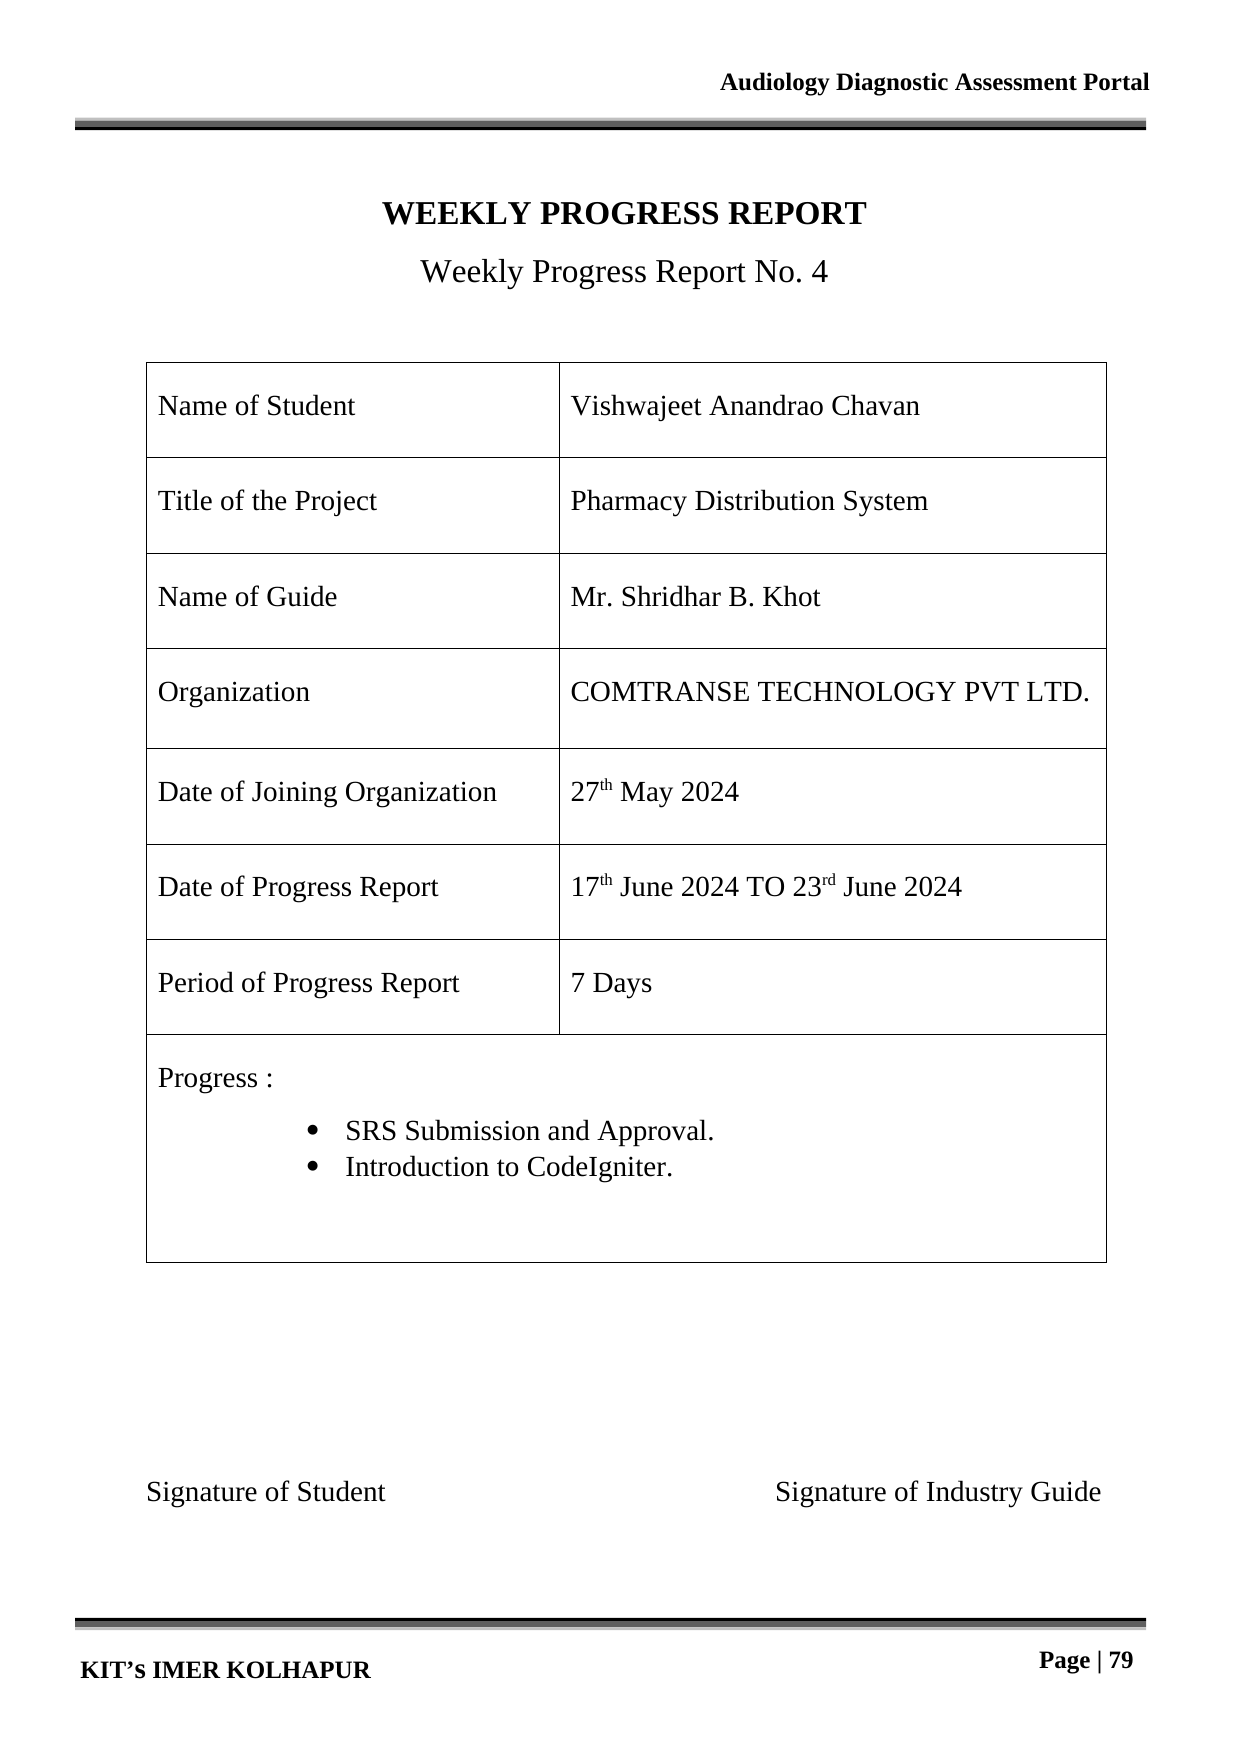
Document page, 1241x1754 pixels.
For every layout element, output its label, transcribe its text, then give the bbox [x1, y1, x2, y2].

table_header Name of Student [147, 363, 559, 457]
text Weekly Progress Report No. 4 [146, 251, 1103, 289]
table_cell Progress : SRS Submission and Approval. Introduction to CodeIgniter. [147, 1035, 1106, 1262]
table_cell Pharmacy Distribution System [560, 458, 1106, 553]
table_cell COMTRANSE TECHNOLOGY PVT LTD. [560, 649, 1106, 748]
table_cell Date of Joining Organization [147, 749, 559, 843]
table_cell Date of Progress Report [147, 845, 559, 939]
table_cell Name of Guide [147, 554, 559, 648]
table_header Vishwajeet Anandrao Chavan [560, 363, 1106, 457]
table_cell Period of Progress Report [147, 940, 559, 1034]
table_cell Mr. Shridhar B. Khot [560, 554, 1106, 648]
text Signature of Student Signature of Industry Guide [146, 1474, 1103, 1508]
table_cell 27th May 2024 [560, 749, 1106, 843]
table_cell Organization [147, 649, 559, 748]
table_cell 7 Days [560, 940, 1106, 1034]
table_cell 17th June 2024 TO 23rd June 2024 [560, 845, 1106, 939]
text WEEKLY PROGRESS REPORT [146, 193, 1103, 231]
table_cell Title of the Project [147, 458, 559, 553]
